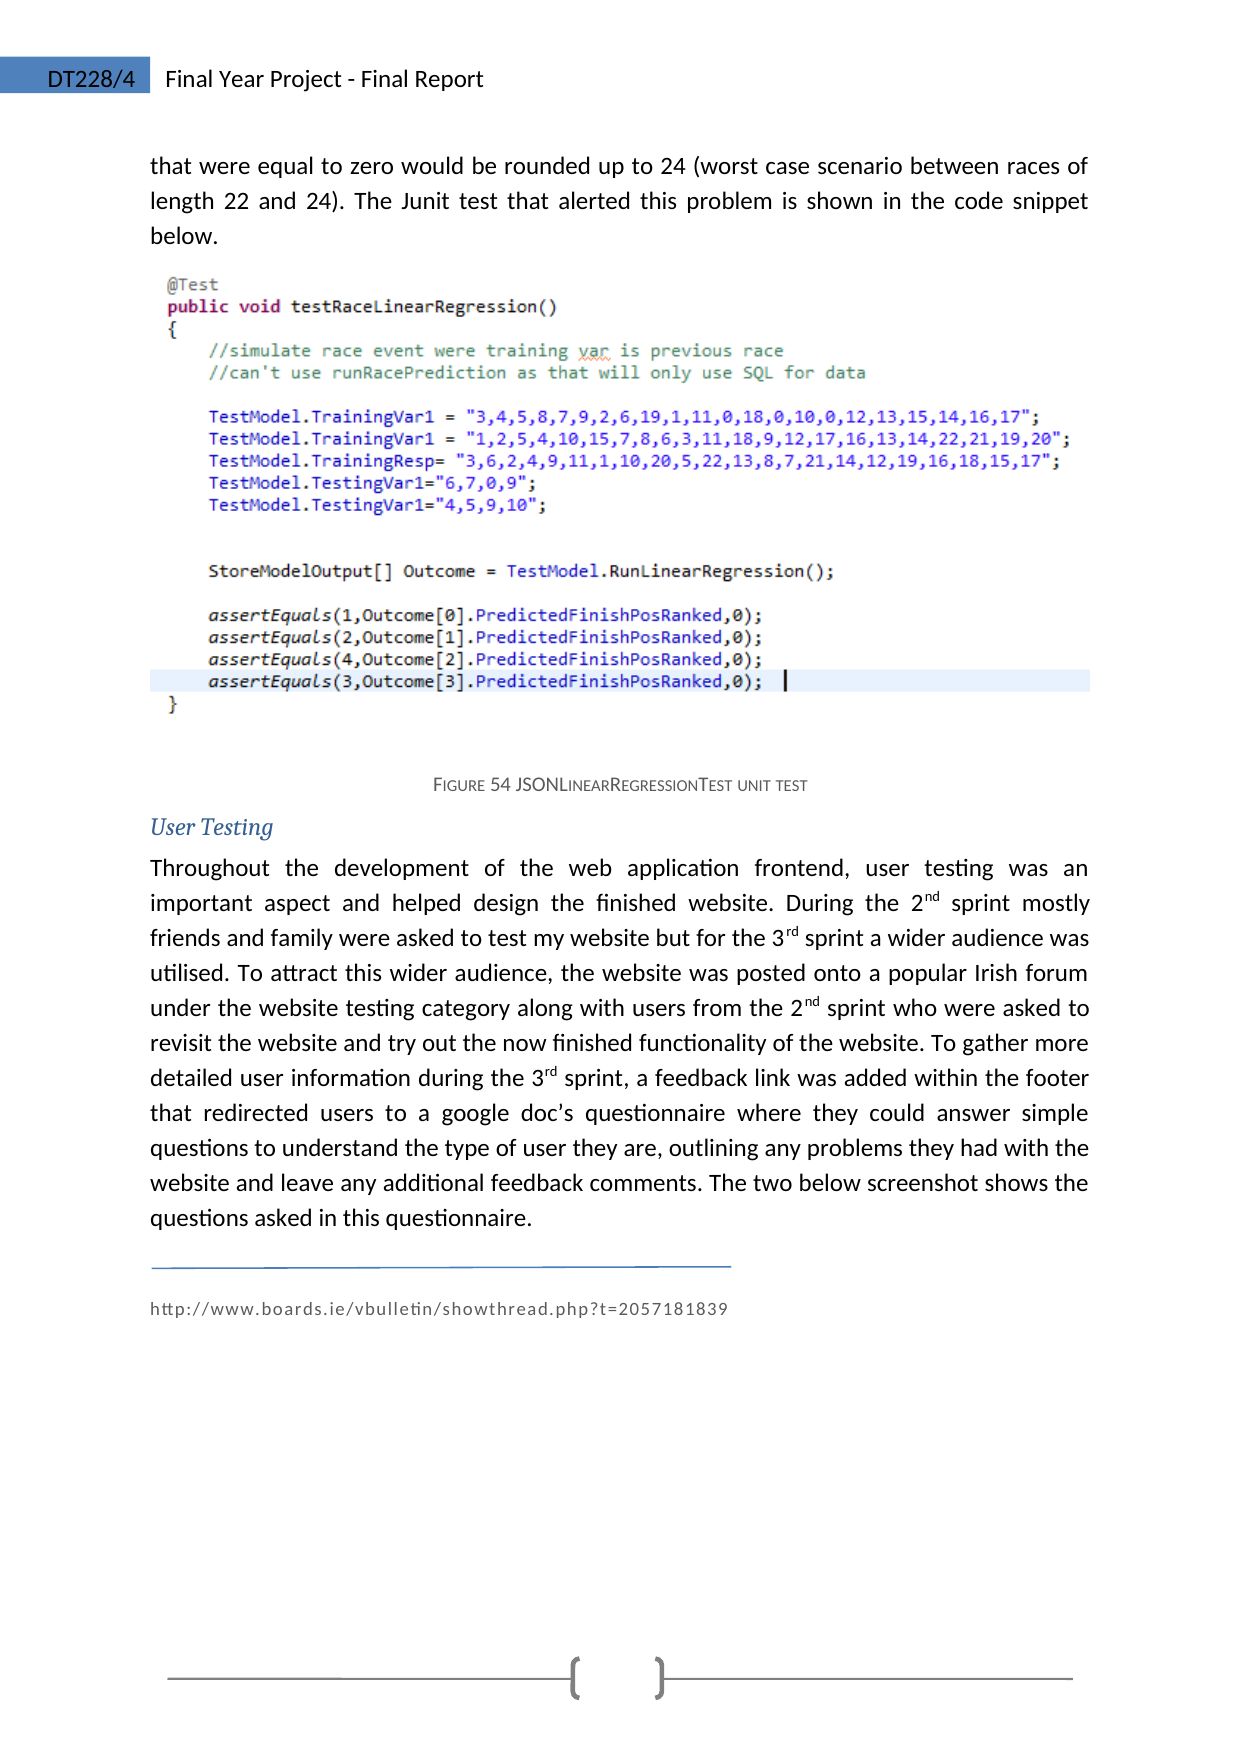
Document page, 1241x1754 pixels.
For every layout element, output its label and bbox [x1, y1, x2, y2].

picture [150, 267, 1091, 755]
